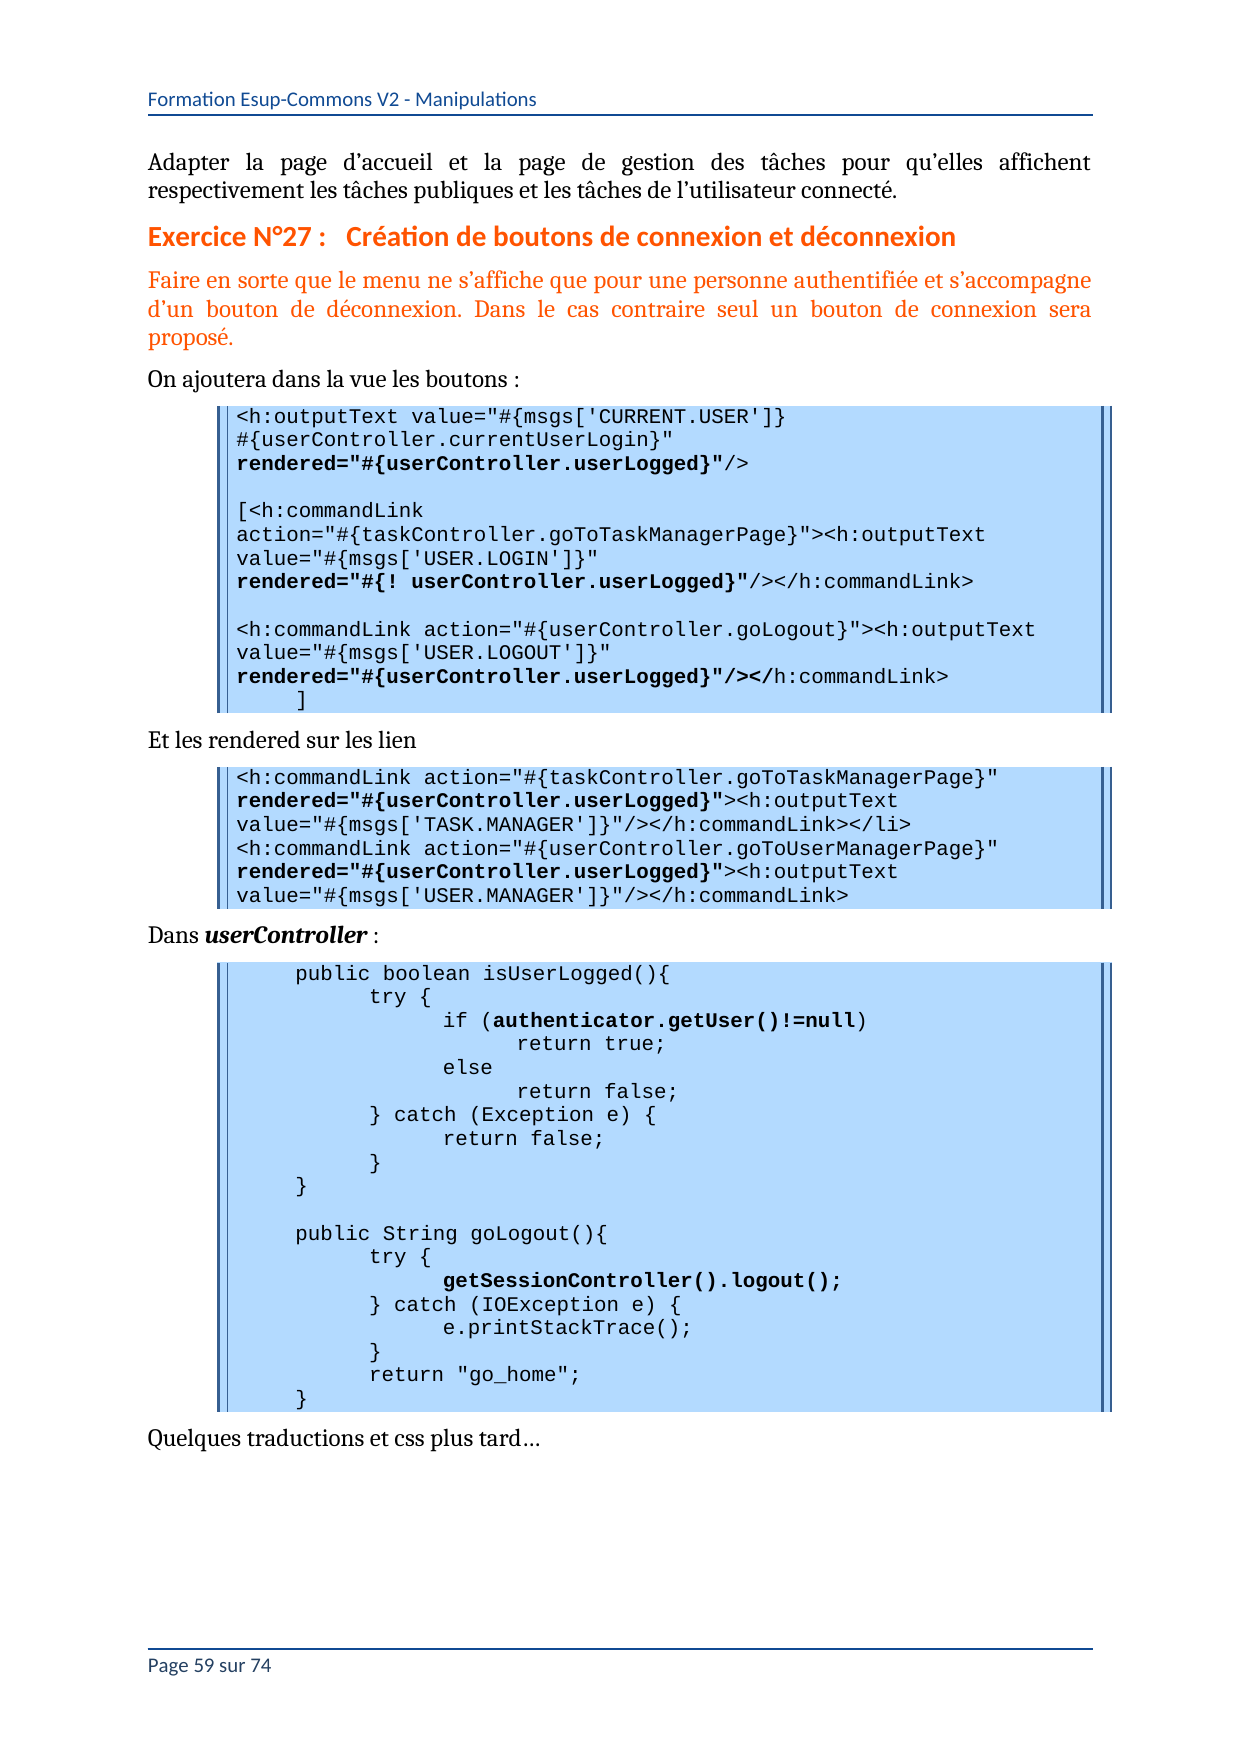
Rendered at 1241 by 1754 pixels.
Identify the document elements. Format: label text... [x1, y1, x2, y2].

text [<h:commandLink action="#{taskController.goToTaskManagerPage}"><h:outputText value="#{msgs['USER.LOGIN']}" [228, 500, 1101, 571]
text } [228, 1341, 1101, 1364]
text <h:commandLink action="#{userController.goToUserManagerPage}" rendered="#{userController.userLogged}"><h:outputText value="#{msgs['USER.MANAGER']}"/></h:commandLink> [228, 838, 1101, 909]
text if (authenticator.getUser()!=null) [228, 1010, 1101, 1033]
text return false; [228, 1128, 1101, 1152]
text getSessionController().logout(); [228, 1270, 1101, 1293]
text } catch (IOException e) { [228, 1293, 1101, 1317]
text Dans userController : [148, 921, 1093, 950]
text Adapter la page d’accueil et la page de gestion des tâches pour qu’elles affichent respectivement les tâches publiques et les tâches de l’utilisateur connecté. [148, 148, 1093, 205]
text Création de boutons de connexion et déconnexion [148, 218, 1093, 253]
text <h:commandLink action="#{taskController.goToTaskManagerPage}" rendered="#{userController.userLogged}"><h:outputText value="#{msgs['TASK.MANAGER']}"/></h:commandLink></li> [228, 767, 1101, 838]
text public String goLogout(){ [228, 1223, 1101, 1246]
text On ajoutera dans la vue les boutons : [148, 364, 1093, 393]
text <h:commandLink action="#{userController.goLogout}"><h:outputText value="#{msgs['USER.LOGOUT']}" rendered="#{userController.userLogged}"/></h:commandLink> [228, 618, 1101, 689]
text Faire en sorte que le menu ne s’affiche que pour une personne authentifiée et s’accompagne d’un bouton de déconnexion. Dans le cas contraire seul un bouton de connexion sera proposé. [148, 266, 1093, 352]
text try { [228, 986, 1101, 1010]
text rendered="#{! userController.userLogged}"/></h:commandLink> [228, 571, 1101, 595]
text ] [228, 689, 1101, 713]
text e.printStackTrace(); [228, 1317, 1101, 1341]
text } [228, 1175, 1101, 1199]
text Quelques traductions et css plus tard… [148, 1424, 1093, 1453]
text return "go_home"; [228, 1364, 1101, 1388]
text try { [228, 1246, 1101, 1270]
text return false; [228, 1081, 1101, 1104]
text Et les rendered sur les lien [148, 726, 1093, 754]
text public boolean isUserLogged(){ [217, 962, 1103, 986]
text } catch (Exception e) { [228, 1104, 1101, 1128]
text } [228, 1152, 1101, 1175]
text <h:outputText value="#{msgs['CURRENT.USER']} #{userController.currentUserLogin}" rendered="#{userController.userLogged}"/> [228, 406, 1101, 477]
text } [228, 1388, 1101, 1412]
text else [228, 1057, 1101, 1081]
text return true; [228, 1033, 1101, 1057]
